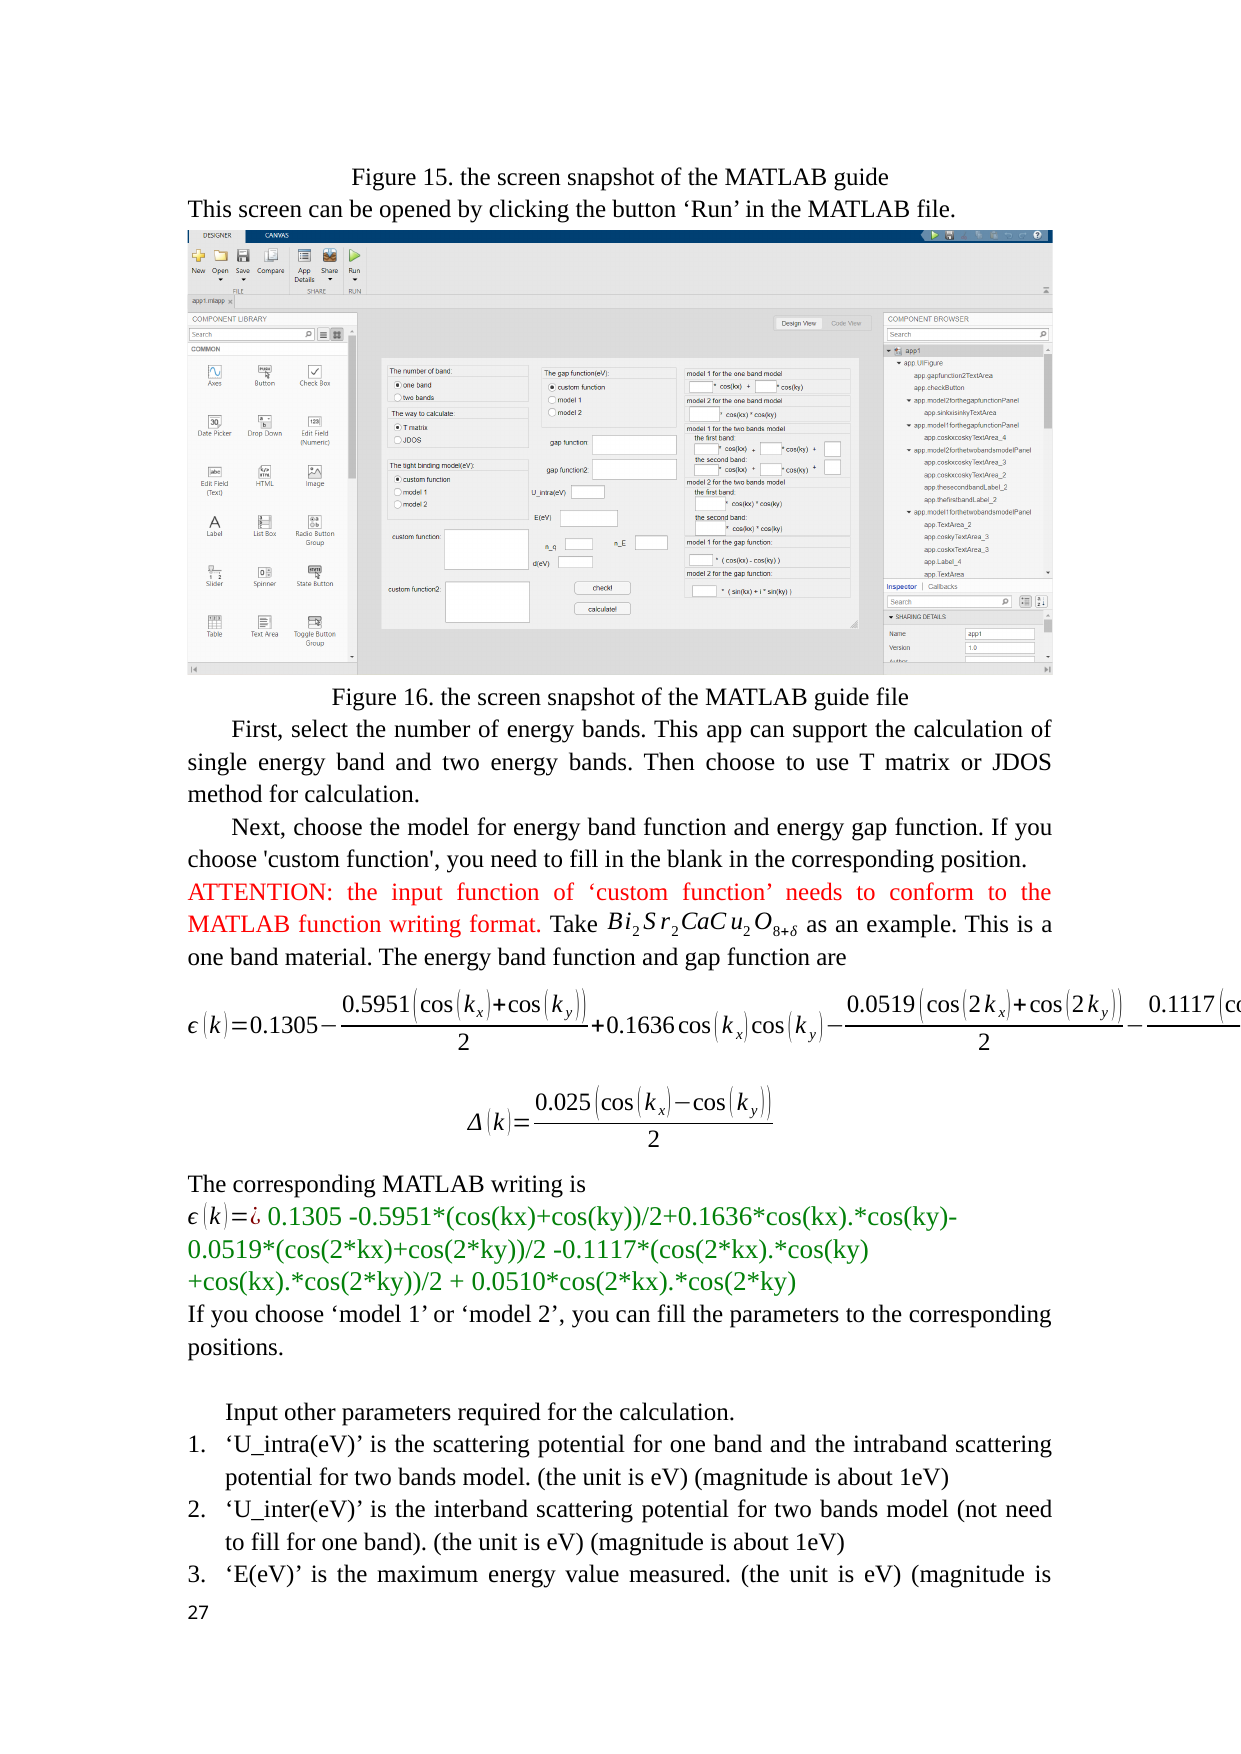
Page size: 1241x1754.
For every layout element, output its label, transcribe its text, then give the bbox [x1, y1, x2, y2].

picture [187, 230, 1053, 675]
text Next, choose the model for energy band function and energy gap function. If you choose 'custom function', you need to fill in the blank in the corresponding position. [187, 810, 1053, 875]
text First, select the number of energy bands. This app can support the calculation of single energy band and two energy bands. Then choose to use T matrix or JDOS method for calculation. [187, 712, 1053, 810]
text If you choose ‘model 1’ or ‘model 2’, you can fill the parameters to the corresponding positions. [187, 1297, 1053, 1362]
text 0.1305 -0.5951*(cos(kx)+cos(ky))/2+0.1636*cos(kx).*cos(ky)-0.0519*(cos(2*kx)+cos(2*ky))/2 -0.1117*(cos(2*kx).*cos(ky)+cos(kx).*cos(2*ky))/2 + 0.0510*cos(2*kx).*cos(2*ky) [187, 1200, 1053, 1297]
text Input other parameters required for the calculation. [187, 1395, 1053, 1427]
text ATTENTION: the input function of ‘custom function’ needs to conform to the MATLAB function writing format. Take as an example. This is a one band material. The energy band function and gap function are [187, 875, 1053, 972]
text The corresponding MATLAB writing is [187, 1167, 1053, 1200]
text Figure 16. the screen snapshot of the MATLAB guide file [187, 680, 1053, 712]
list ‘U_inter(eV)’ is the interband scattering potential for two bands model (not need to fill for one band). (the unit is eV) (magnitude is about 1eV) [187, 1492, 1053, 1557]
text Figure 15. the screen snapshot of the MATLAB guide [187, 160, 1053, 192]
list ‘U_intra(eV)’ is the scattering potential for one band and the intraband scattering potential for two bands model. (the unit is eV) (magnitude is about 1eV) [187, 1427, 1053, 1492]
text This screen can be opened by clicking the button ‘Run’ in the MATLAB file. [187, 192, 1053, 225]
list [187, 1557, 1053, 1590]
